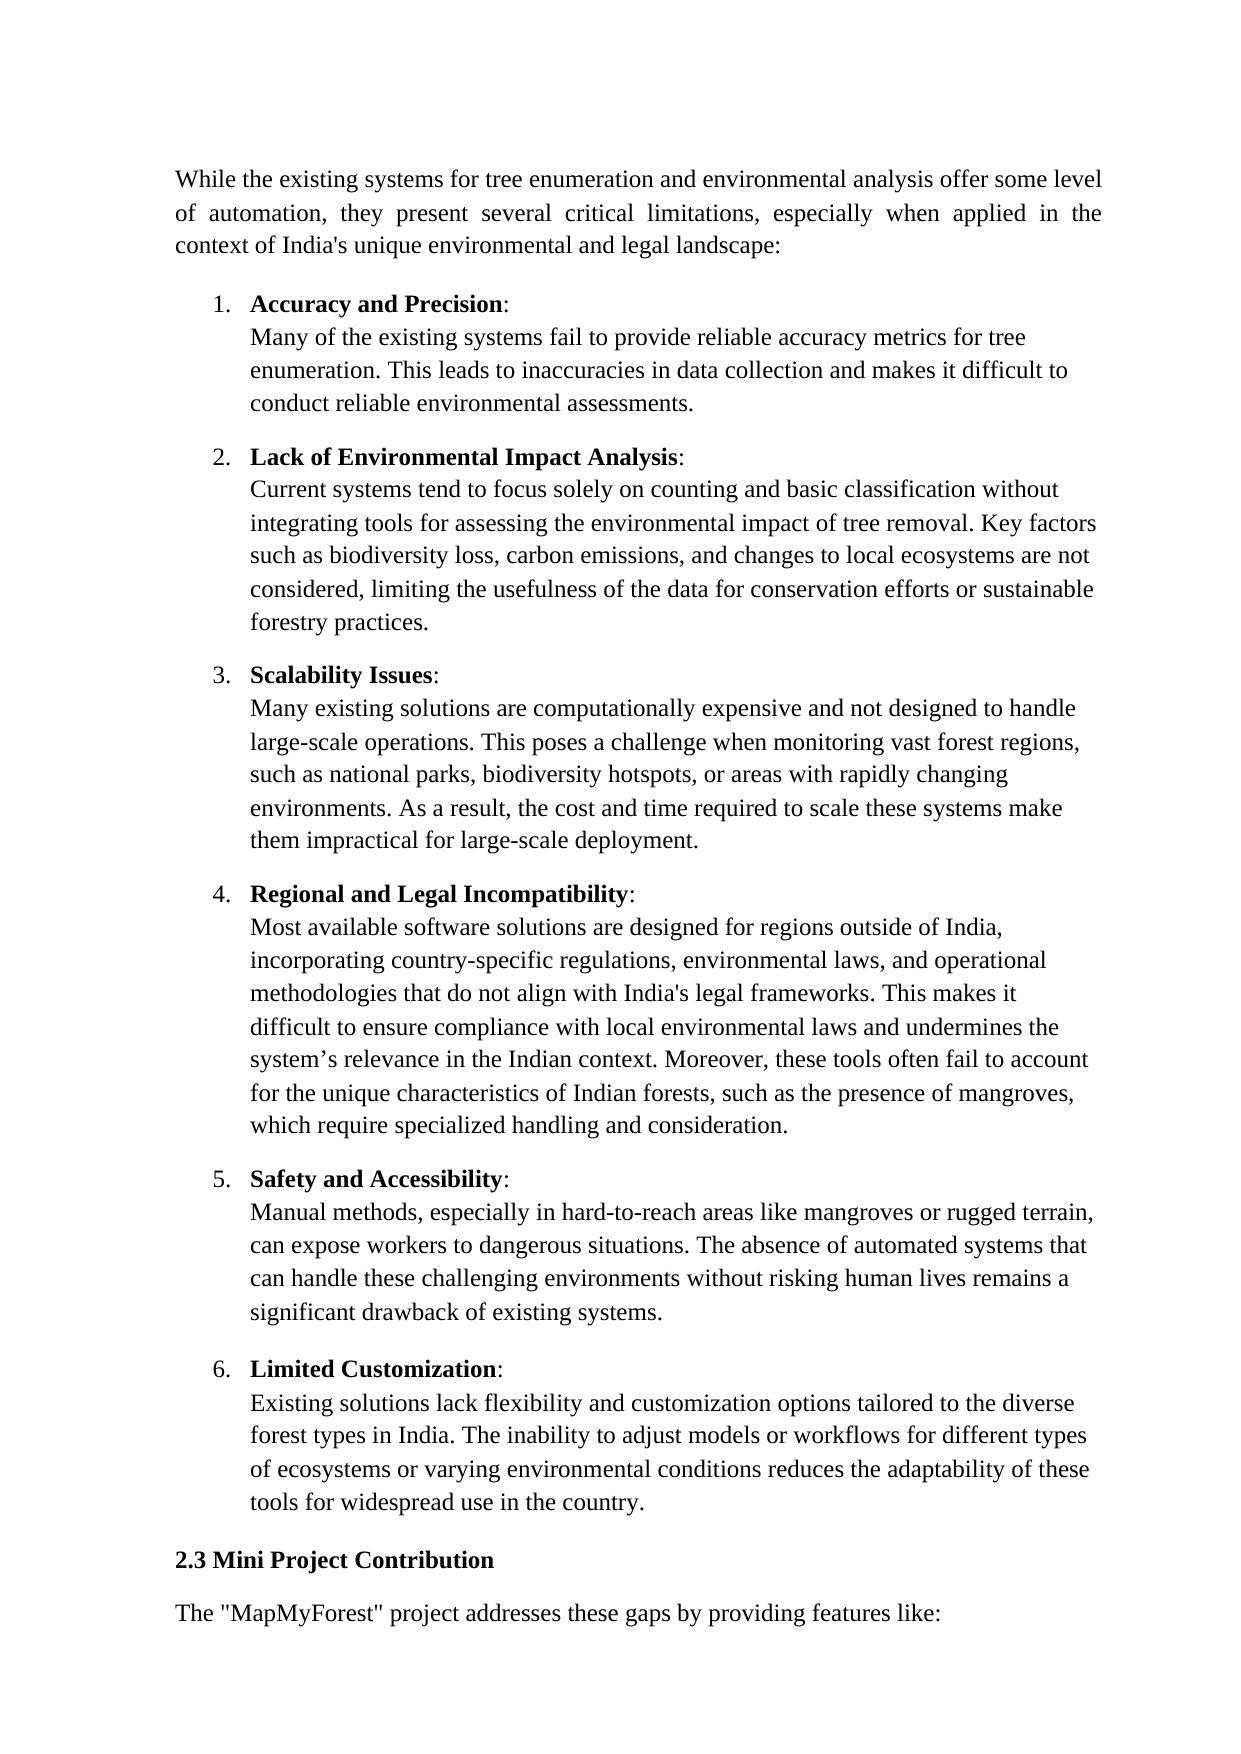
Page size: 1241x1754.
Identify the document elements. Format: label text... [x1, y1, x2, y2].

text While the existing systems for tree enumeration and environmental analysis offer some level of automation, they present several critical limitations, especially when applied in the context of India's unique environmental and legal landscape: [175, 164, 1103, 259]
text The "MapMyForest" project addresses these gaps by providing features like: [175, 1598, 1103, 1627]
list Limited Customization: Existing solutions lack flexibility and customization options tailored to the diverse forest types in India. The inability to adjust models or workflows for different types of ecosystems or varying environmental conditions reduces the adaptability of these tools for widespread use in the country. [212, 1354, 1103, 1515]
list Regional and Legal Incompatibility: Most available software solutions are designed for regions outside of India, incorporating country-specific regulations, environmental laws, and operational methodologies that do not align with India's legal frameworks. This makes it difficult to ensure compliance with local environmental laws and undermines the system’s relevance in the Indian context. Moreover, these tools often fail to account for the unique characteristics of Indian forests, such as the presence of mangroves, which require specialized handling and consideration. [212, 879, 1103, 1139]
list Lack of Environmental Impact Analysis: Current systems tend to focus solely on counting and basic classification without integrating tools for assessing the environmental impact of tree removal. Key factors such as biodiversity loss, carbon emissions, and changes to local ecosystems are not considered, limiting the usefulness of the data for conservation efforts or sustainable forestry practices. [212, 442, 1103, 635]
text 2.3 Mini Project Contribution [175, 1545, 1103, 1573]
list Scalability Issues: Many existing solutions are computationally expensive and not designed to handle large-scale operations. This poses a challenge when monitoring vast forest regions, such as national parks, biodiversity hotspots, or areas with rapidly changing environments. As a result, the cost and time required to scale these systems make them impractical for large-scale deployment. [212, 661, 1103, 854]
list Safety and Accessibility: Manual methods, especially in hard-to-reach areas like mangroves or rugged terrain, can expose workers to dangerous situations. The absence of automated systems that can handle these challenging environments without risking human lives remains a significant drawback of existing systems. [212, 1164, 1103, 1325]
list Accuracy and Precision: Many of the existing systems fail to provide reliable accuracy metrics for tree enumeration. This leads to inaccuracies in data collection and makes it difficult to conduct reliable environmental assessments. [212, 289, 1103, 416]
